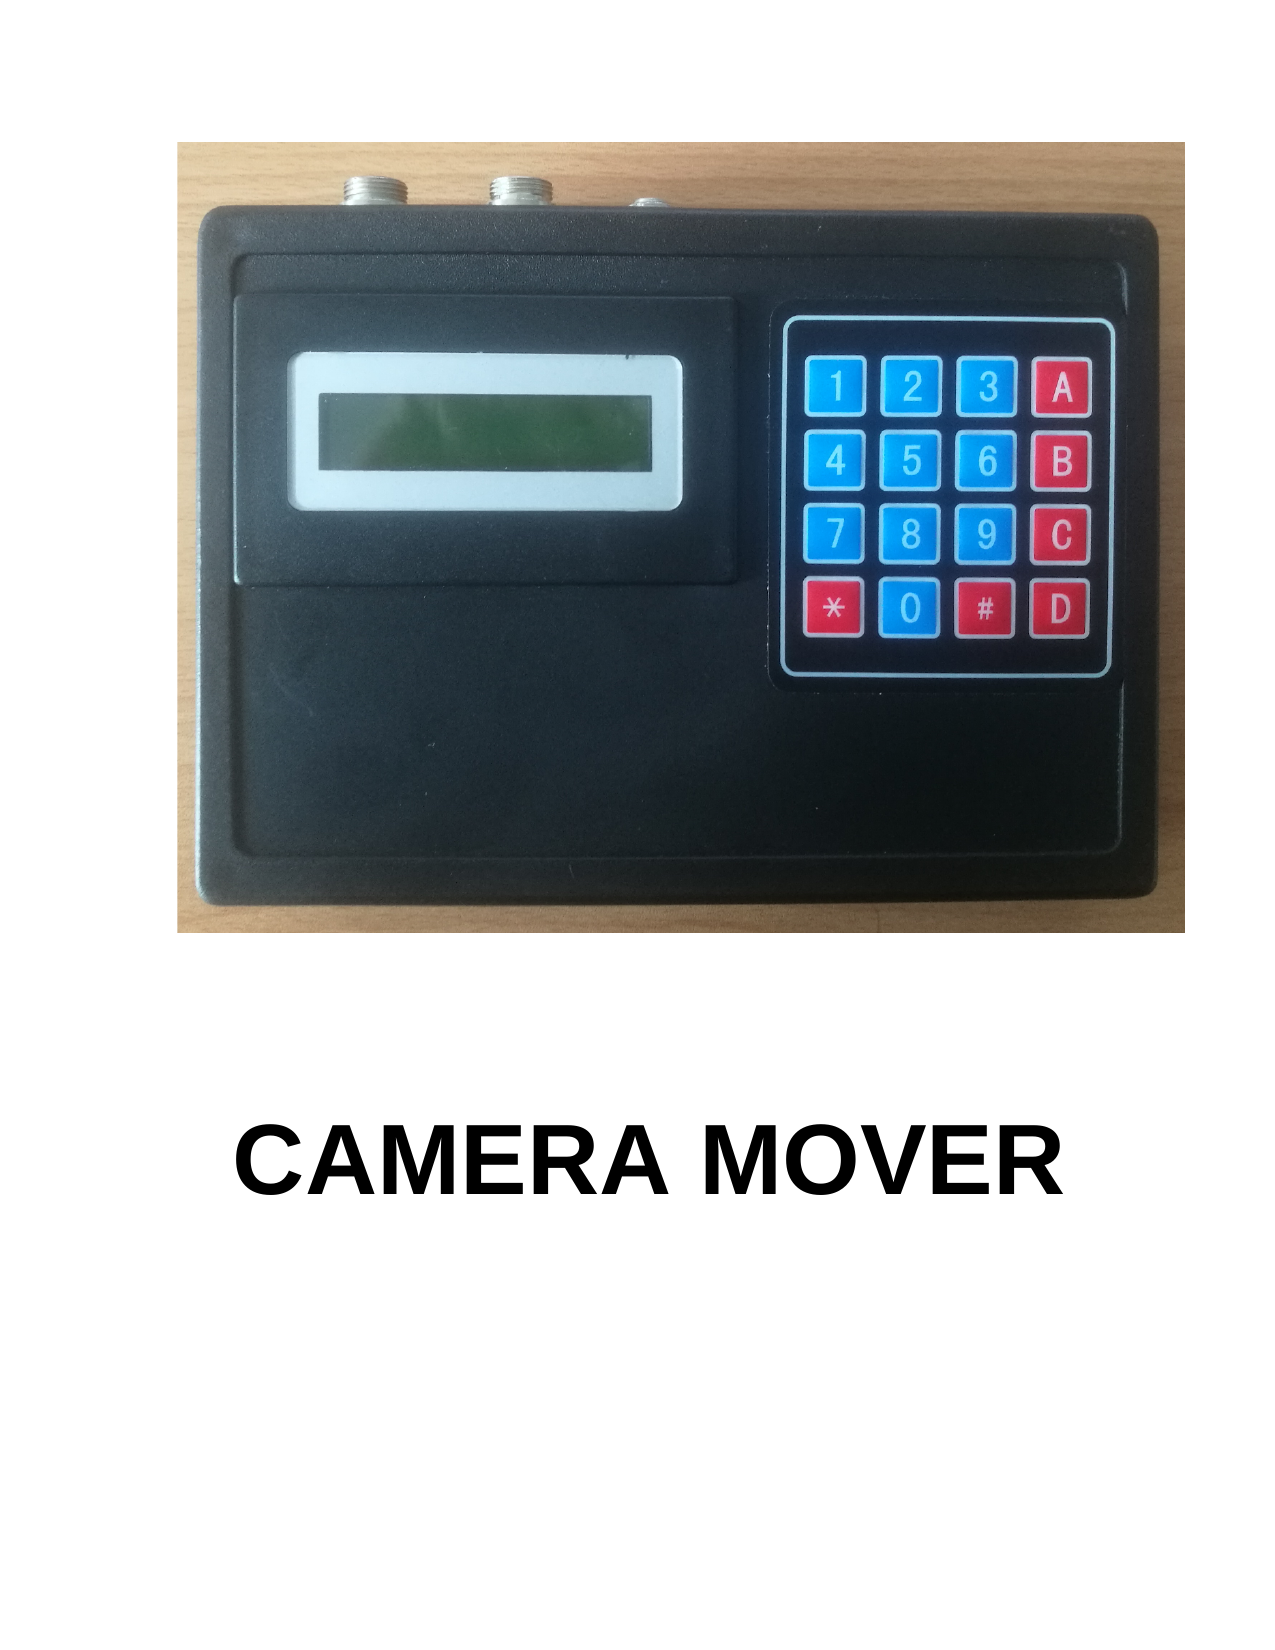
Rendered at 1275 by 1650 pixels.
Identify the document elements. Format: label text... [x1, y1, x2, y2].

picture [177, 142, 1185, 933]
text CAMERA MOVER [177, 1101, 1186, 1216]
